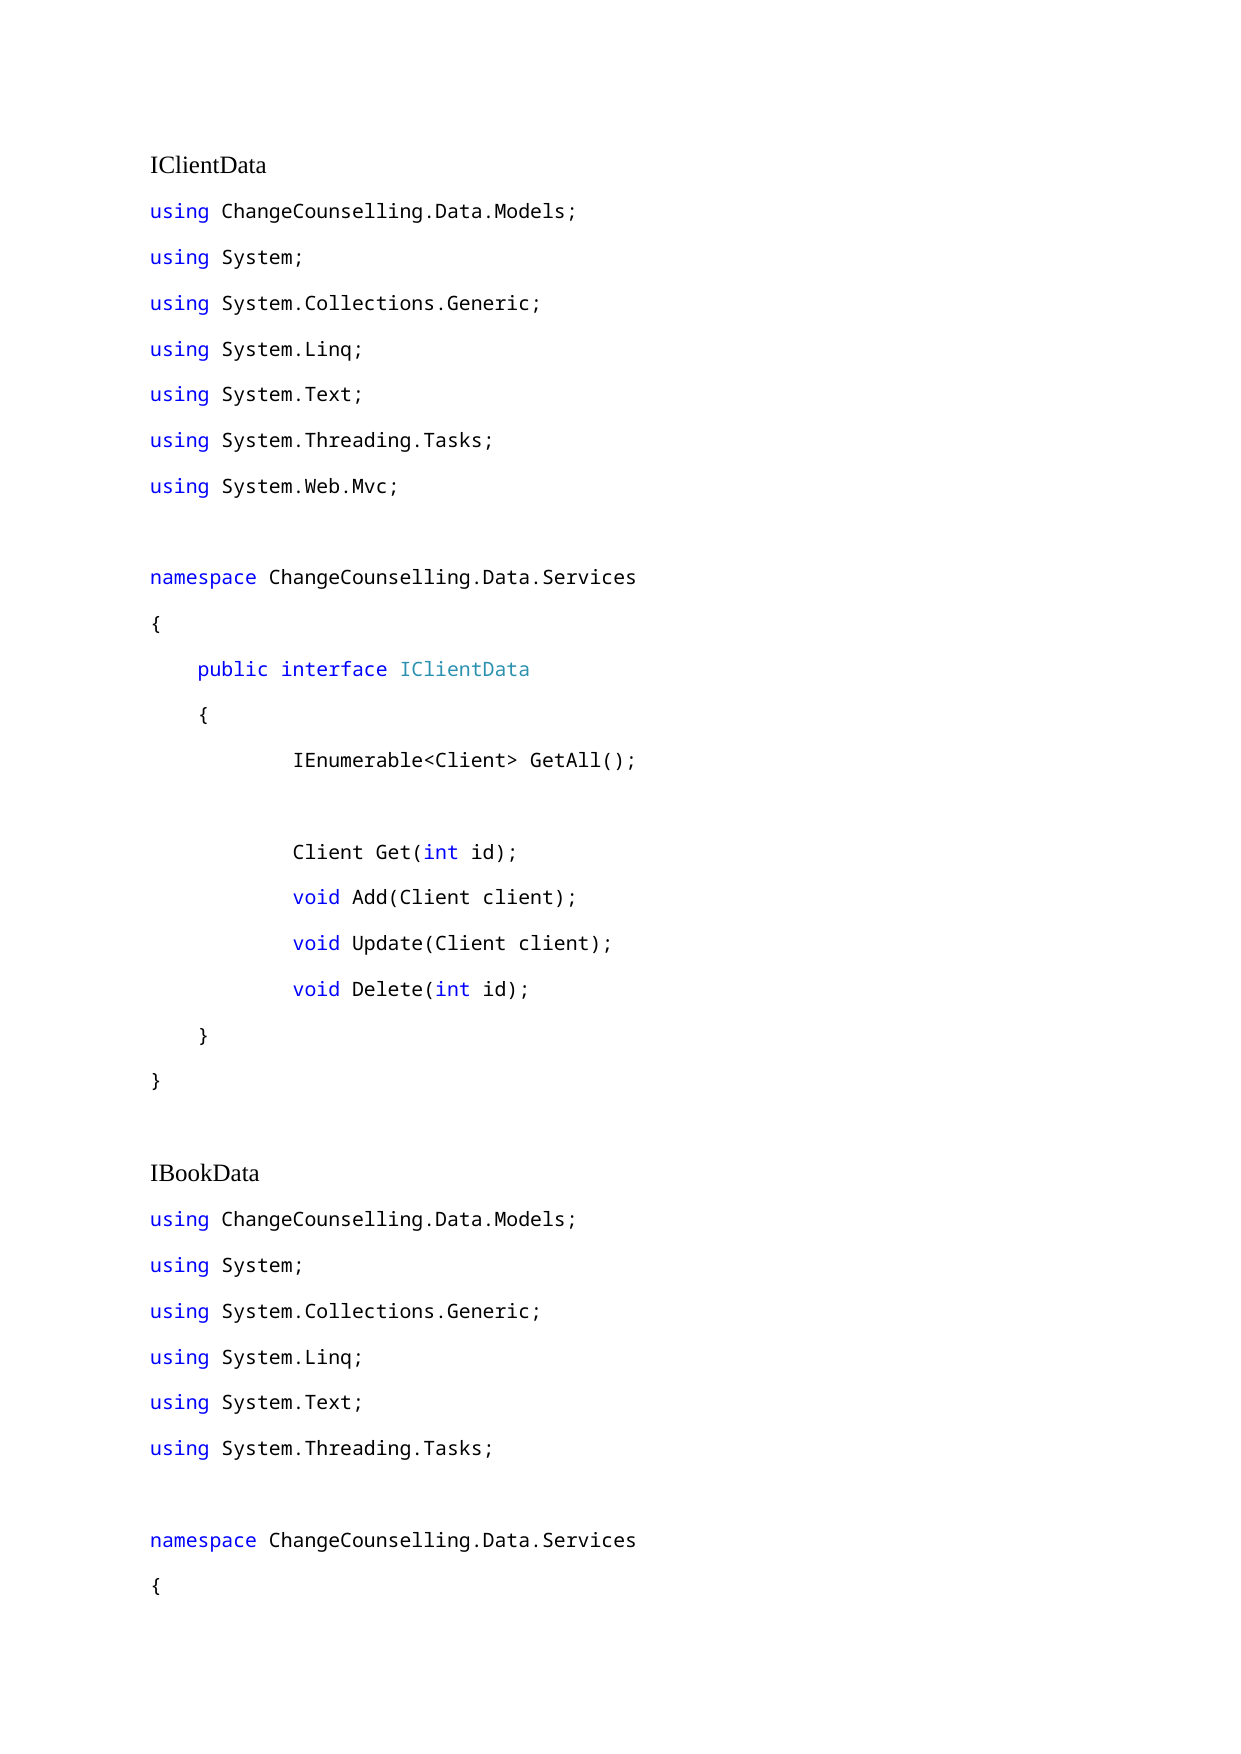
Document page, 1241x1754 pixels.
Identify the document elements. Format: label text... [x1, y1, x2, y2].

text IClientData [150, 150, 1090, 179]
text public interface IClientData [150, 655, 1090, 682]
text using System.Linq; [150, 335, 1090, 362]
text void Update(Client client); [150, 929, 1090, 956]
text using System.Collections.Generic; [150, 289, 1090, 316]
text { [150, 609, 1090, 636]
text using System.Threading.Tasks; [150, 426, 1090, 453]
text Client Get(int id); [150, 838, 1090, 865]
text IBookData [150, 1158, 1090, 1187]
text using System.Text; [150, 1389, 1090, 1416]
text } [150, 1067, 1090, 1093]
text namespace ChangeCounselling.Data.Services [150, 563, 1090, 591]
text IEnumerable<Client> GetAll(); [150, 746, 1090, 773]
text using System.Threading.Tasks; [150, 1434, 1090, 1461]
text namespace ChangeCounselling.Data.Services [150, 1526, 1090, 1553]
text void Delete(int id); [150, 975, 1090, 1002]
text using ChangeCounselling.Data.Models; [150, 1206, 1090, 1233]
text void Add(Client client); [150, 884, 1090, 911]
text using System.Linq; [150, 1343, 1090, 1370]
text } [150, 1021, 1090, 1048]
text using System.Collections.Generic; [150, 1297, 1090, 1324]
text using System.Web.Mvc; [150, 472, 1090, 499]
text using System.Text; [150, 381, 1090, 408]
text using System; [150, 243, 1090, 270]
text using ChangeCounselling.Data.Models; [150, 198, 1090, 225]
text using System; [150, 1251, 1090, 1278]
text { [150, 1572, 1090, 1598]
text { [150, 701, 1090, 728]
